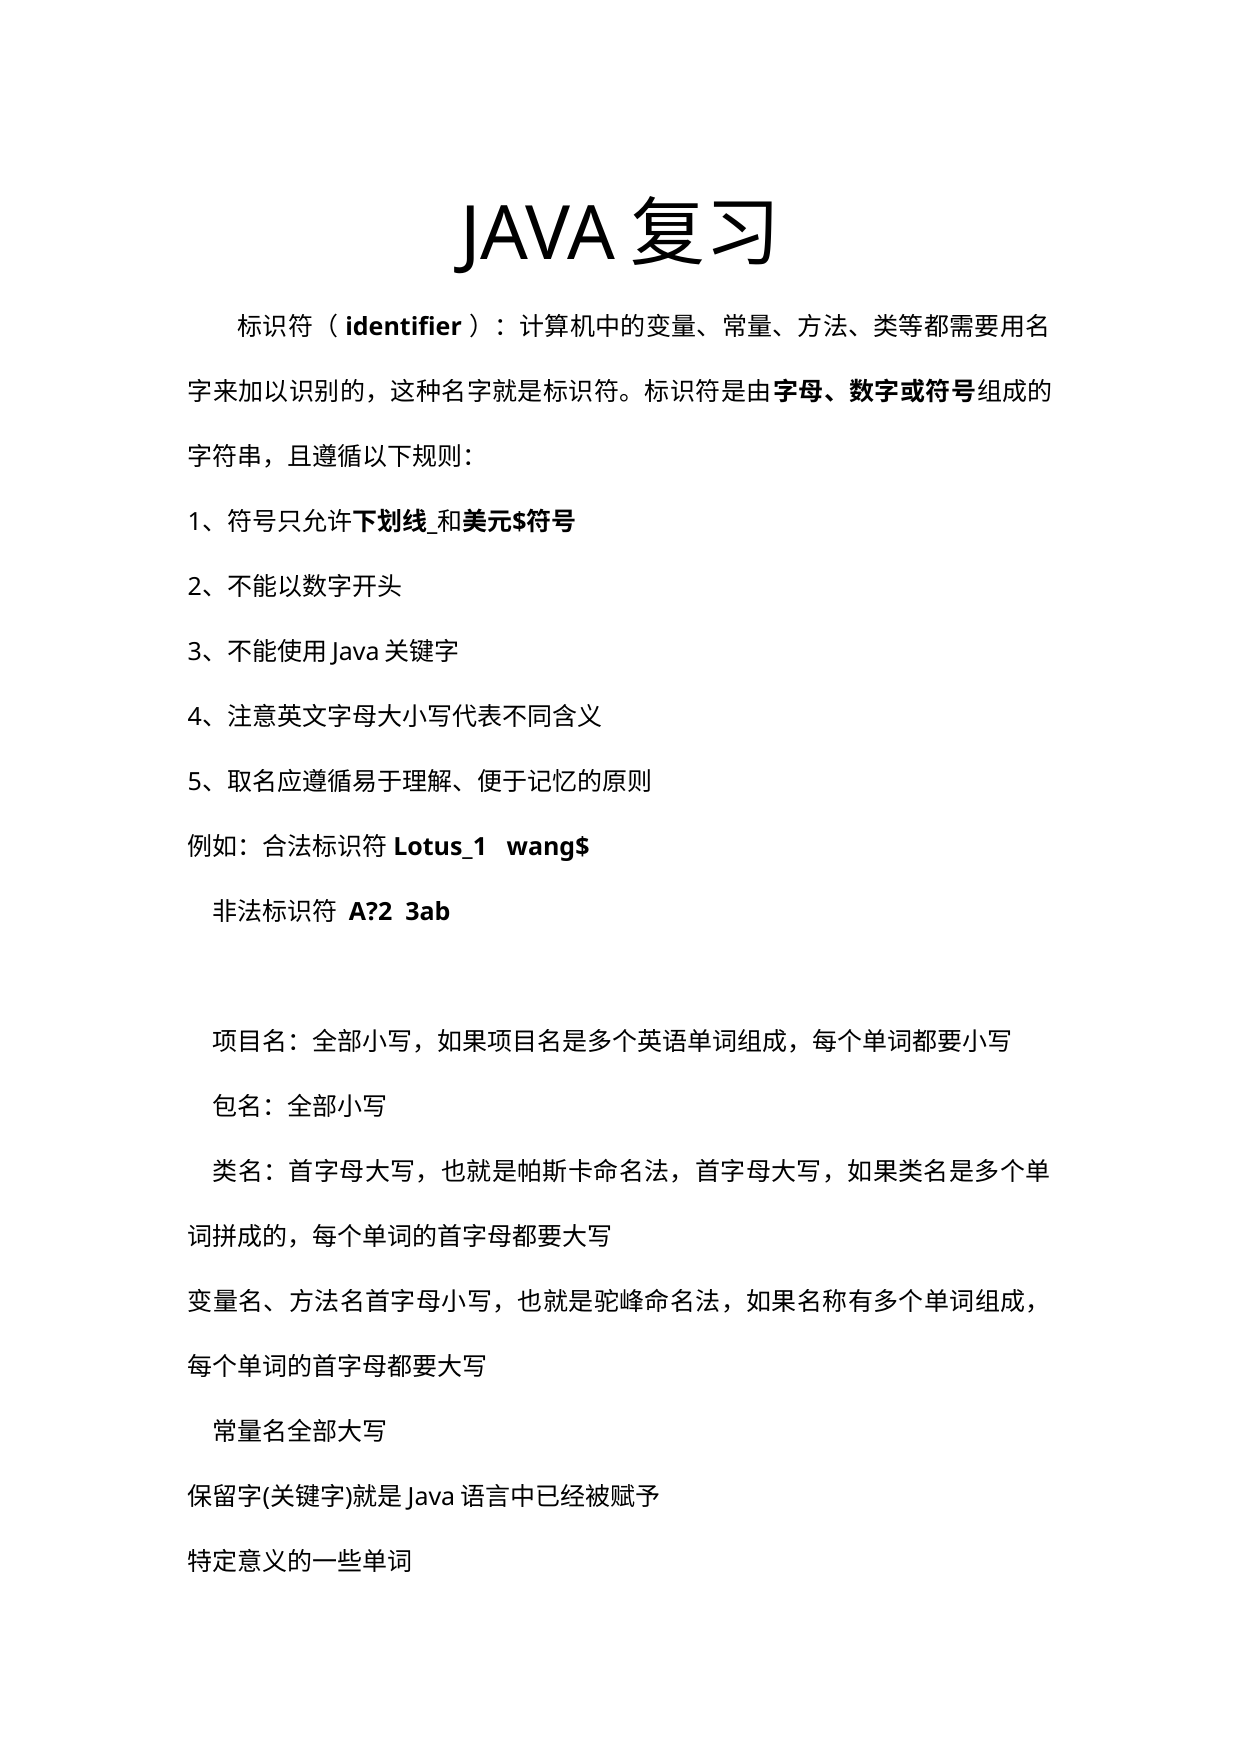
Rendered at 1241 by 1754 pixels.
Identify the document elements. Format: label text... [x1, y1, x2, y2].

text 4、注意英文字母大小写代表不同含义 [187, 682, 1053, 747]
text JAVA复习 [187, 162, 1053, 292]
text 变量名、方法名首字母小写，也就是驼峰命名法，如果名称有多个单词组成，每个单词的首字母都要大写 [187, 1267, 1053, 1397]
text 例如：合法标识符 Lotus_1 wang$ 非法标识符 A?2 3ab [187, 812, 1053, 942]
text 包名：全部小写 [187, 1072, 1053, 1137]
text 5、取名应遵循易于理解、便于记忆的原则 [187, 747, 1053, 812]
text 标识符（ identifier ）：计算机中的变量、常量、方法、类等都需要用名字来加以识别的，这种名字就是标识符。标识符是由字母、数字或符号组成的字符串，且遵循以下规则： [187, 292, 1053, 487]
text 常量名全部大写 [187, 1397, 1053, 1462]
text 项目名：全部小写，如果项目名是多个英语单词组成，每个单词都要小写 [187, 1007, 1053, 1072]
text 类名：首字母大写，也就是帕斯卡命名法，首字母大写，如果类名是多个单词拼成的，每个单词的首字母都要大写 [187, 1137, 1053, 1267]
text 3、不能使用Java关键字 [187, 617, 1053, 682]
text 保留字(关键字)就是Java语言中已经被赋予 特定意义的一些单词 [187, 1462, 1053, 1592]
text 2、不能以数字开头 [187, 552, 1053, 617]
text 1、符号只允许下划线_和美元$符号 [187, 487, 1053, 552]
